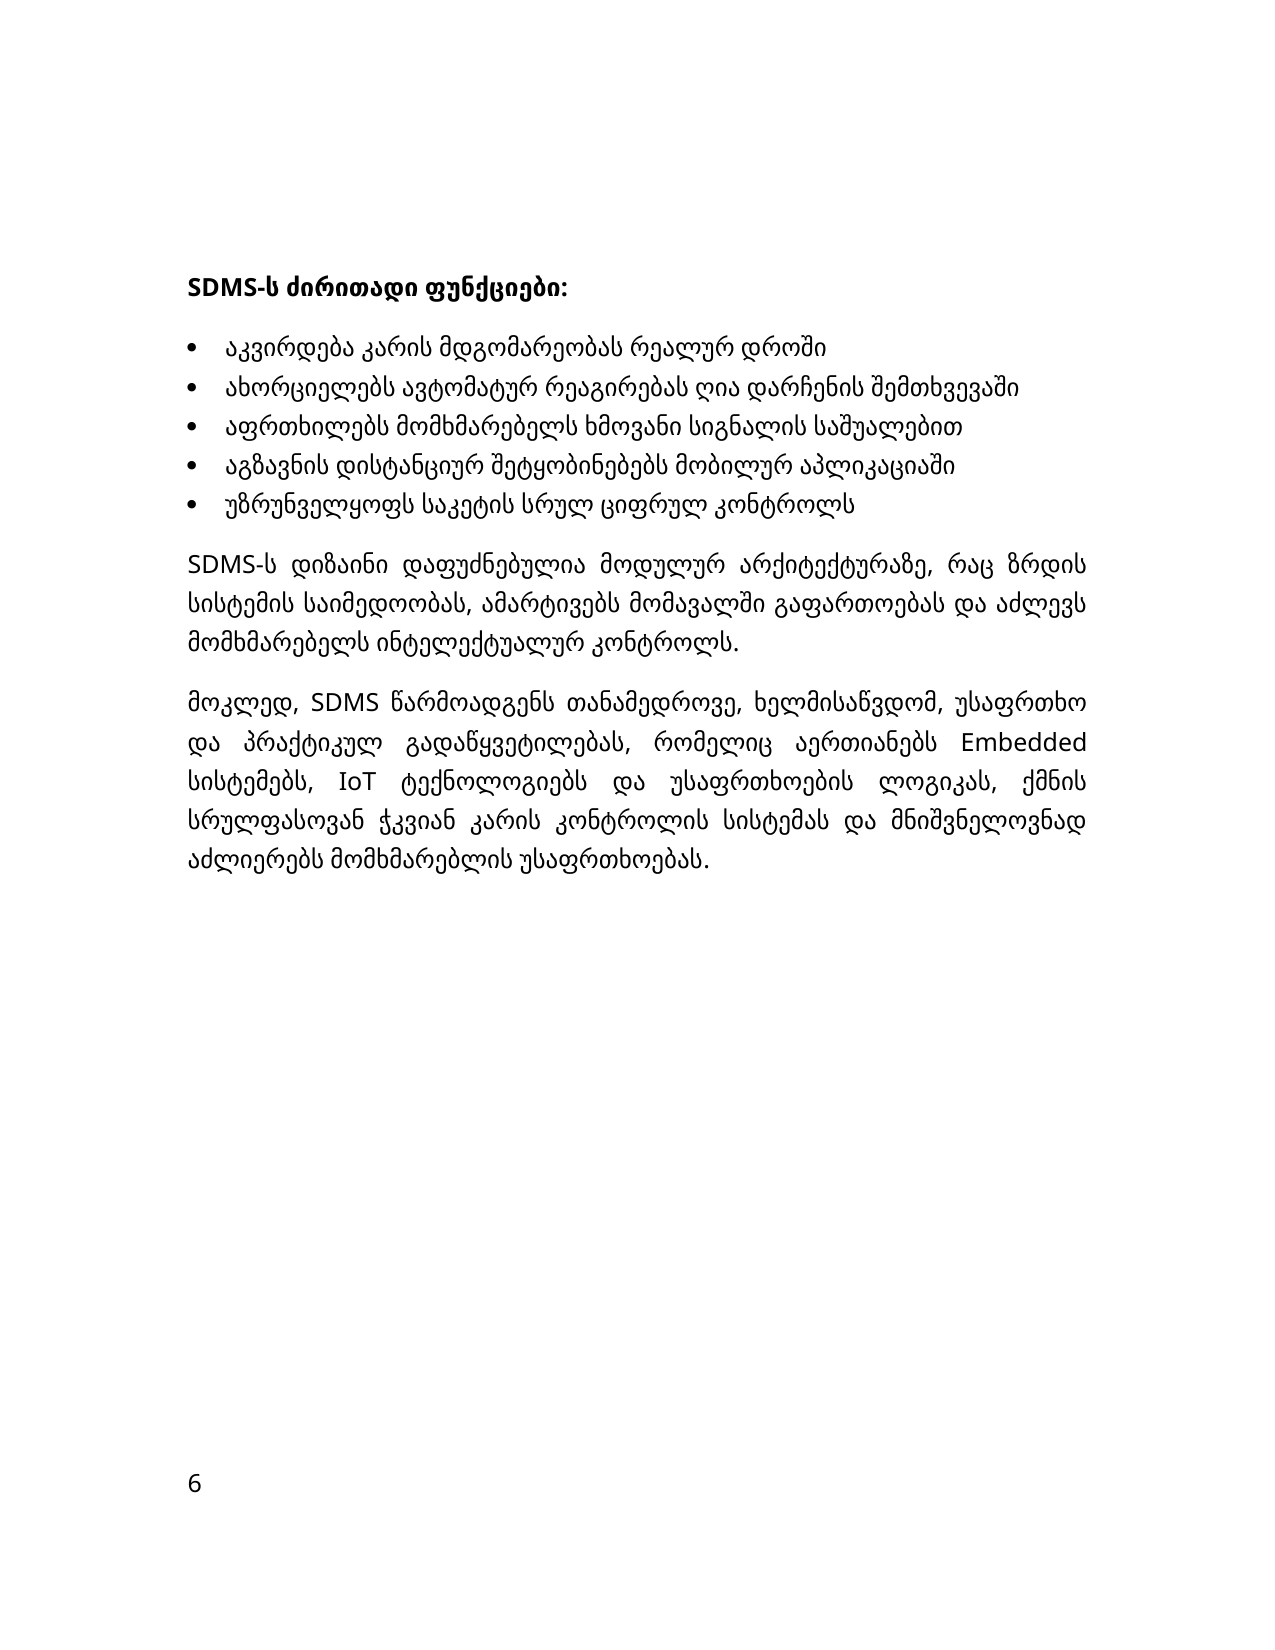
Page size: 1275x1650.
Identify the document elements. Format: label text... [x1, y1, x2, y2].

list აფრთხილებს მომხმარებელს ხმოვანი სიგნალის საშუალებით [187, 408, 1087, 442]
text SDMS-ს დიზაინი დაფუძნებულია მოდულურ არქიტექტურაზე, რაც ზრდის სისტემის საიმედოობას, ამარტივებს მომავალში გაფართოებას და აძლევს მომხმარებელს ინტელექტუალურ კონტროლს. [187, 547, 1087, 659]
text SDMS-ს ძირითადი ფუნქციები: [187, 270, 1087, 304]
list უზრუნველყოფს საკეტის სრულ ციფრულ კონტროლს [187, 487, 1087, 521]
text მოკლედ, SDMS წარმოადგენს თანამედროვე, ხელმისაწვდომ, უსაფრთხო და პრაქტიკულ გადაწყვეტილებას, რომელიც აერთიანებს Embedded სისტემებს, IoT ტექნოლოგიებს და უსაფრთხოების ლოგიკას, ქმნის სრულფასოვან ჭკვიან კარის კონტროლის სისტემას და მნიშვნელოვნად აძლიერებს მომხმარებლის უსაფრთხოებას. [187, 685, 1087, 876]
list აგზავნის დისტანციურ შეტყობინებებს მობილურ აპლიკაციაში [187, 447, 1087, 482]
list ახორციელებს ავტომატურ რეაგირებას ღია დარჩენის შემთხვევაში [187, 369, 1087, 403]
list აკვირდება კარის მდგომარეობას რეალურ დროში [187, 330, 1087, 364]
